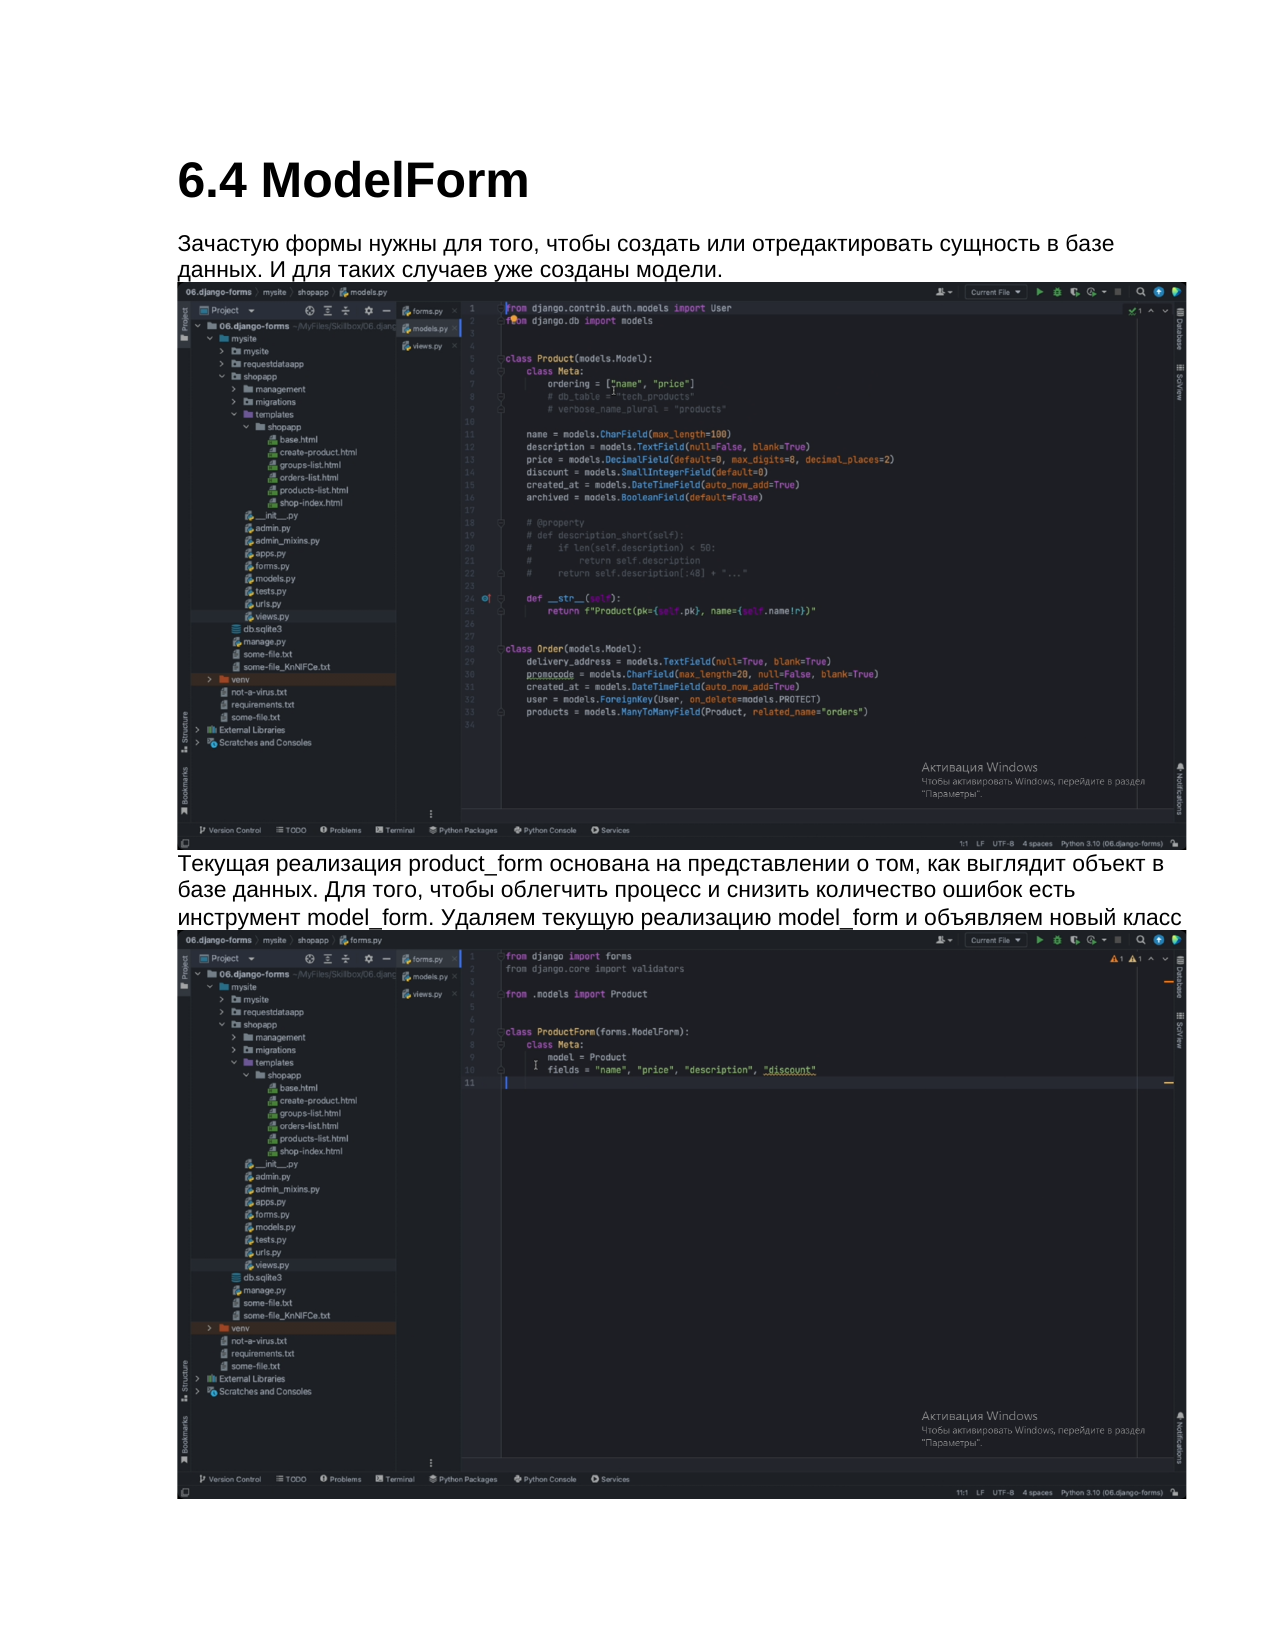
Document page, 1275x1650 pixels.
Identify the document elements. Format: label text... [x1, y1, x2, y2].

picture [177, 930, 1187, 1499]
picture [177, 282, 1187, 850]
text Текущая реализация product_form основана на представлении о том, как выглядит объект в базе данных. Для того, чтобы облегчить процесс и снизить количество ошибок есть инструмент model_form. Удаляем текущую реализацию model_form и объявляем новый класс Все эти поля называтся точно также как в модели Product [177, 850, 1186, 930]
text Зачастую формы нужны для того, чтобы создать или отредактировать сущность в базе данных. И для таких случаев уже созданы модели. [177, 229, 1186, 282]
text 6.4 ModelForm [177, 118, 1186, 208]
